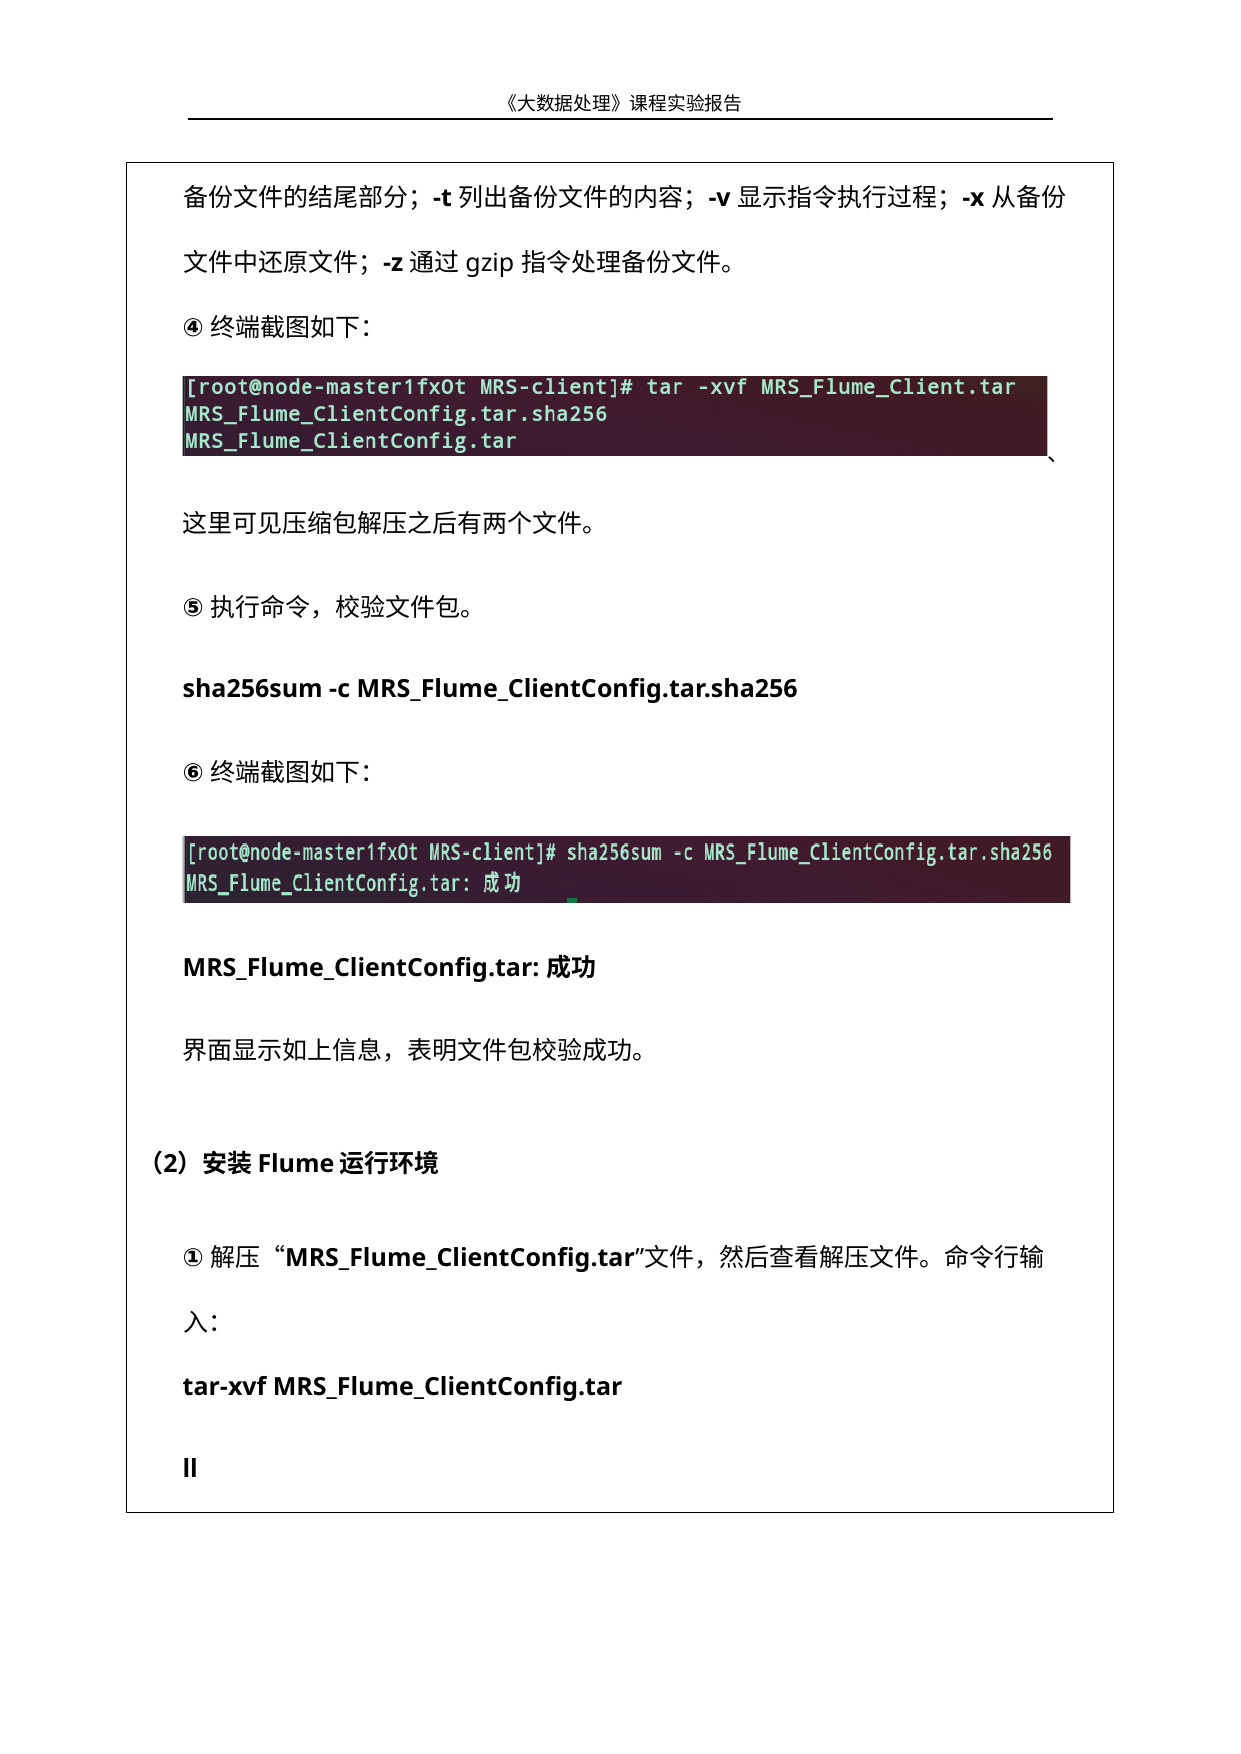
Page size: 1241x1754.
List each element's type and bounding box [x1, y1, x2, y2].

table_cell [127, 163, 1113, 1512]
picture [182, 836, 1071, 903]
picture [182, 376, 1048, 456]
